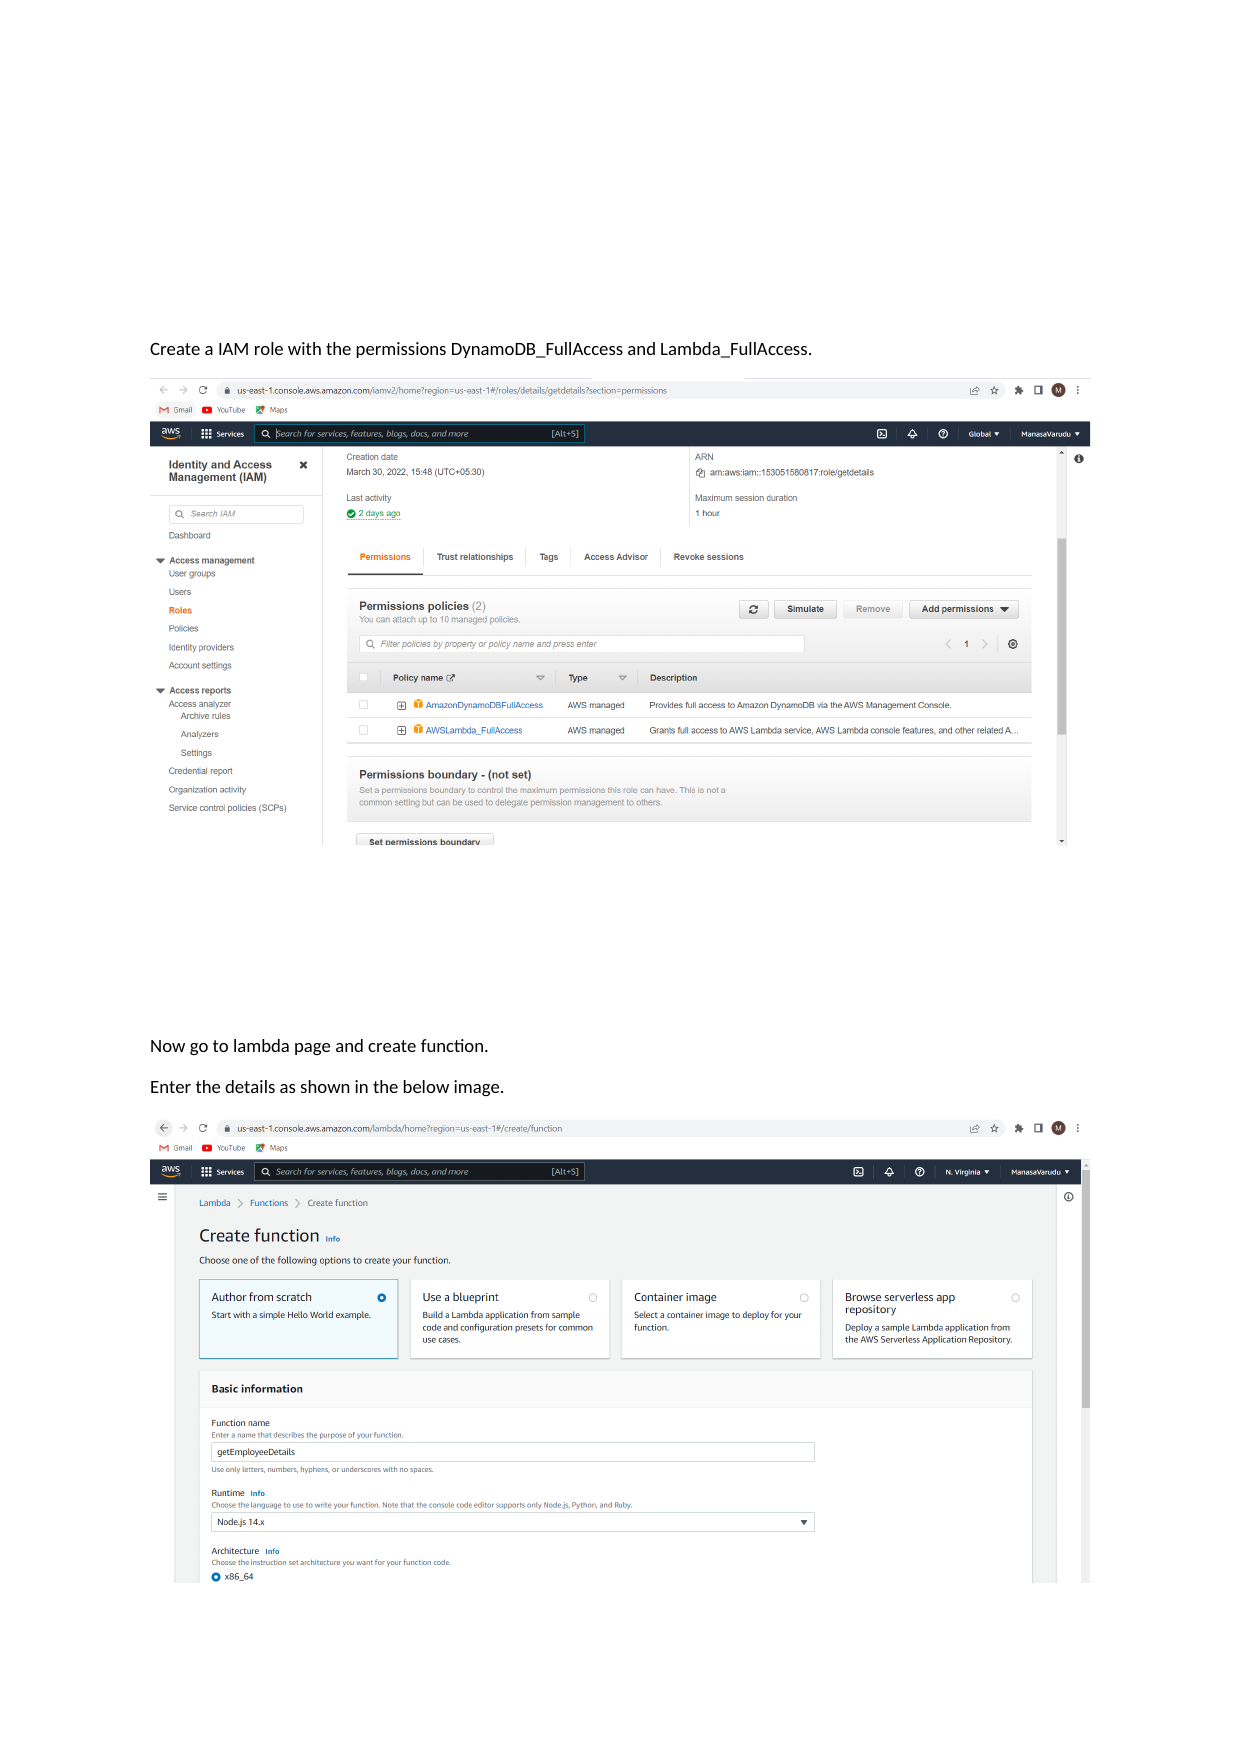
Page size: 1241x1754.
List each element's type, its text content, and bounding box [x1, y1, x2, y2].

text Enter the details as shown in the below image. [150, 1076, 1090, 1099]
picture [150, 378, 1091, 845]
text Now go to lambda page and create function. [150, 1034, 1090, 1057]
picture [150, 1117, 1091, 1583]
text Create a IAM role with the permissions DynamoDB_FullAccess and Lambda_FullAccess. [150, 337, 1090, 360]
